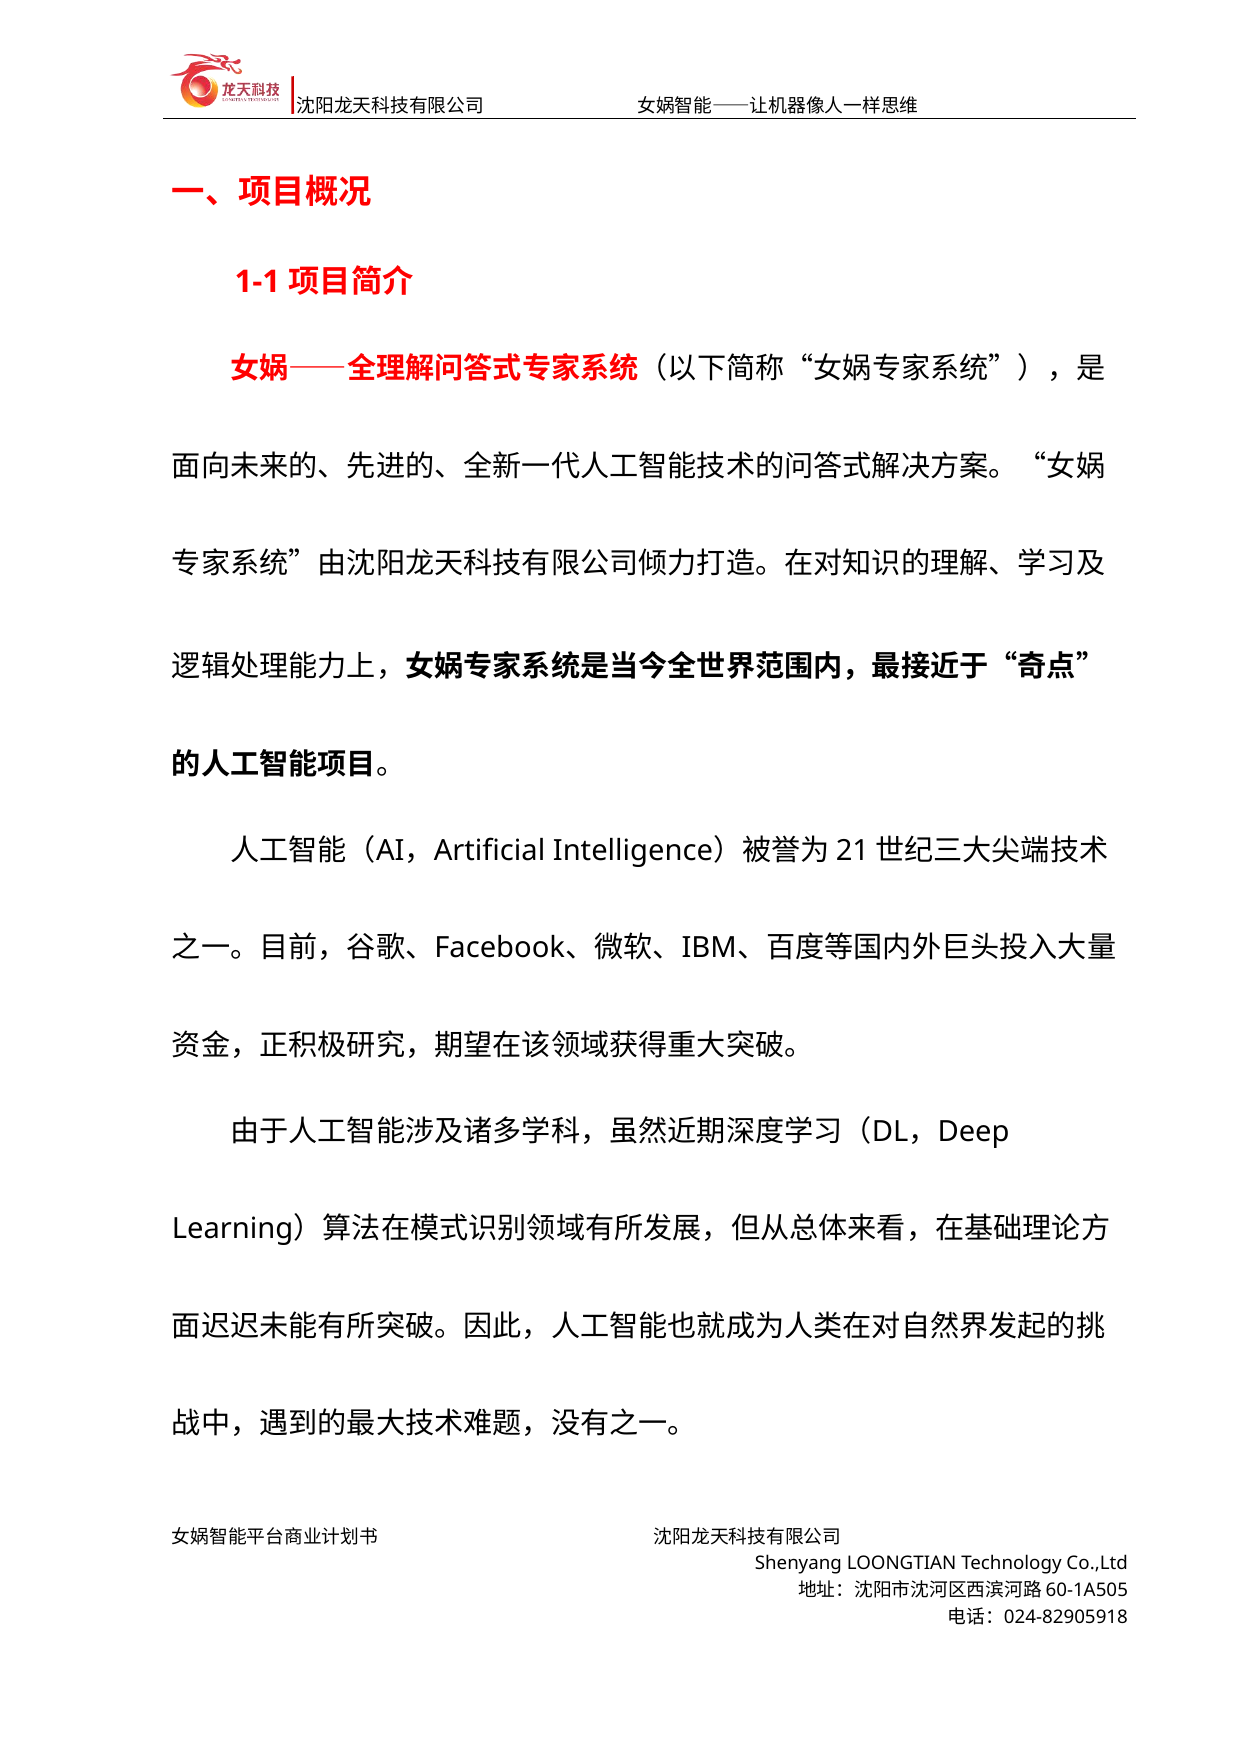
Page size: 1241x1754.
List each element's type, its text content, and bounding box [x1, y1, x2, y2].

text 由于人工智能涉及诸多学科，虽然近期深度学习（DL，Deep Learning）算法在模式识别领域有所发展，但从总体来看，在基础理论方面迟迟未能有所突破。因此，人工智能也就成为人类在对自然界发起的挑战中，遇到的最大技术难题，没有之一。 [172, 1096, 1128, 1454]
text 人工智能（AI，Artificial Intelligence）被誉为21世纪三大尖端技术之一。目前，谷歌、Facebook、微软、IBM、百度等国内外巨头投入大量资金，正积极研究，期望在该领域获得重大突破。 [172, 815, 1128, 1075]
text 女娲——全理解问答式专家系统（以下简称“女娲专家系统”），是面向未来的、先进的、全新一代人工智能技术的问答式解决方案。“女娲专家系统”由沈阳龙天科技有限公司倾力打造。在对知识的理解、学习及逻辑处理能力上，女娲专家系统是当今全世界范围内，最接近于“奇点”的人工智能项目。 [172, 334, 1128, 789]
text 一、项目概况 [172, 157, 1128, 222]
text 1-1 项目简介 [172, 246, 1128, 311]
